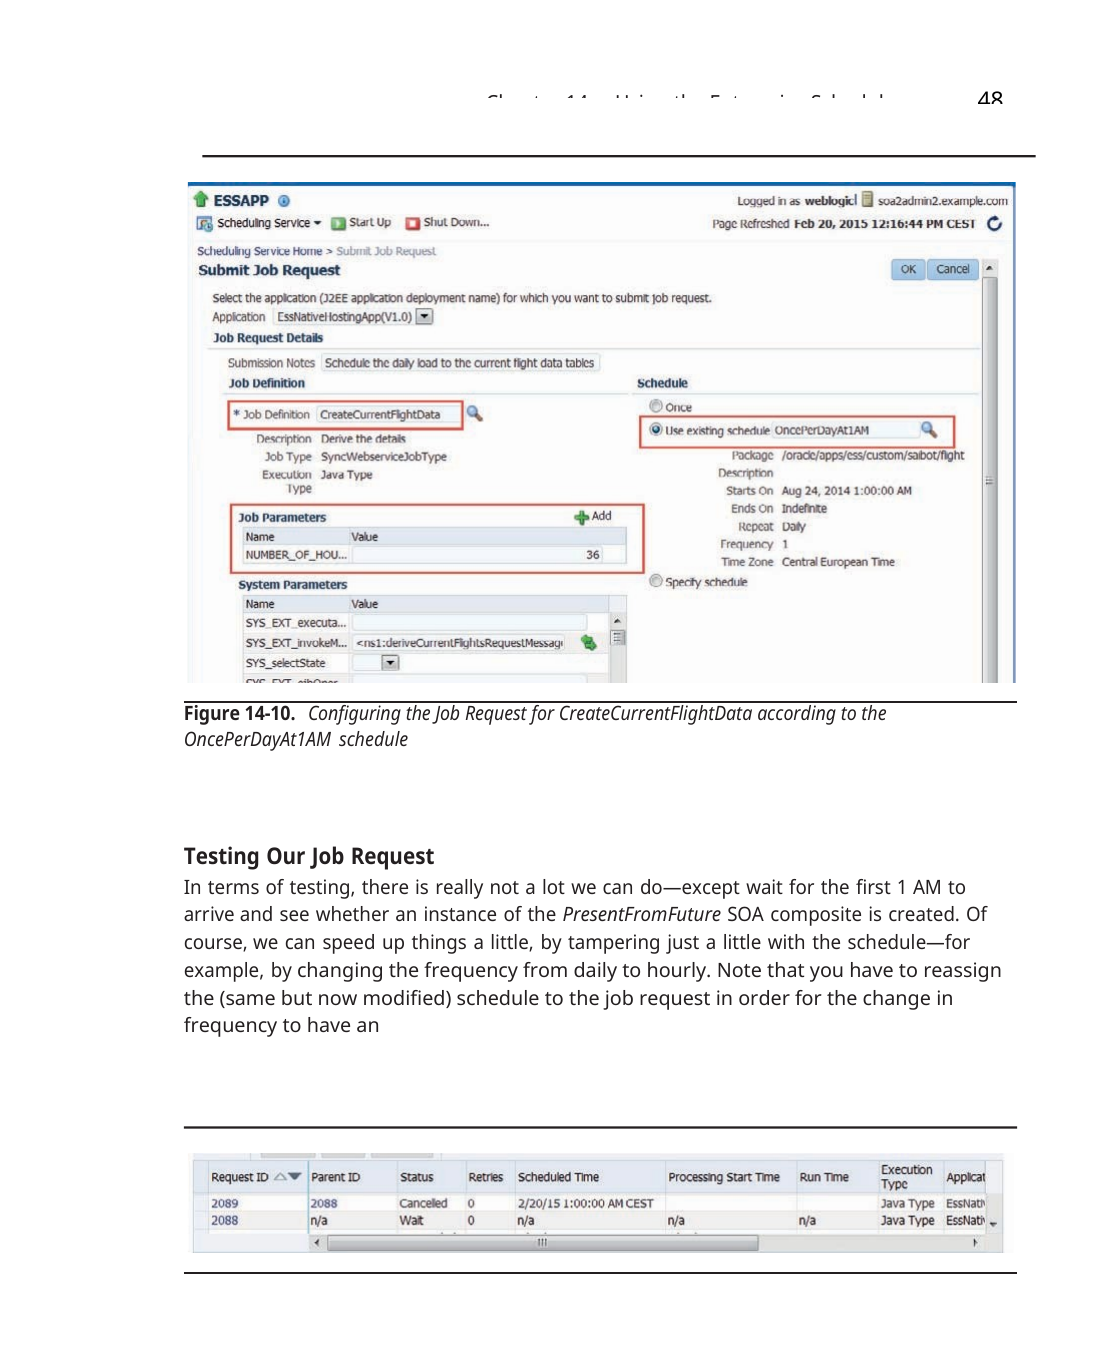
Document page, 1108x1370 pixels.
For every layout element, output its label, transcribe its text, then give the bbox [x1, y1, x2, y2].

subtitle Testing Our Job Request [184, 840, 1107, 871]
picture [187, 182, 1016, 683]
picture [187, 1153, 1015, 1253]
text In terms of testing, there is really not a lot we can do—except wait for the first 1 AM to arrive and see whether an instance of the PresentFromFuture SOA composite is created. Of course, we can speed up things a little, by tampering just a little with the schedule—for example, by changing the frequency from daily to hourly. Note that you have to reassign the (same but now modified) schedule to the job request in order for the change in frequency to have an [184, 873, 1018, 1038]
text OncePerDayAt1AM schedule [184, 725, 1107, 752]
text Figure 14-10. Configuring the Job Request for CreateCurrentFlightData according to the [184, 695, 1107, 725]
